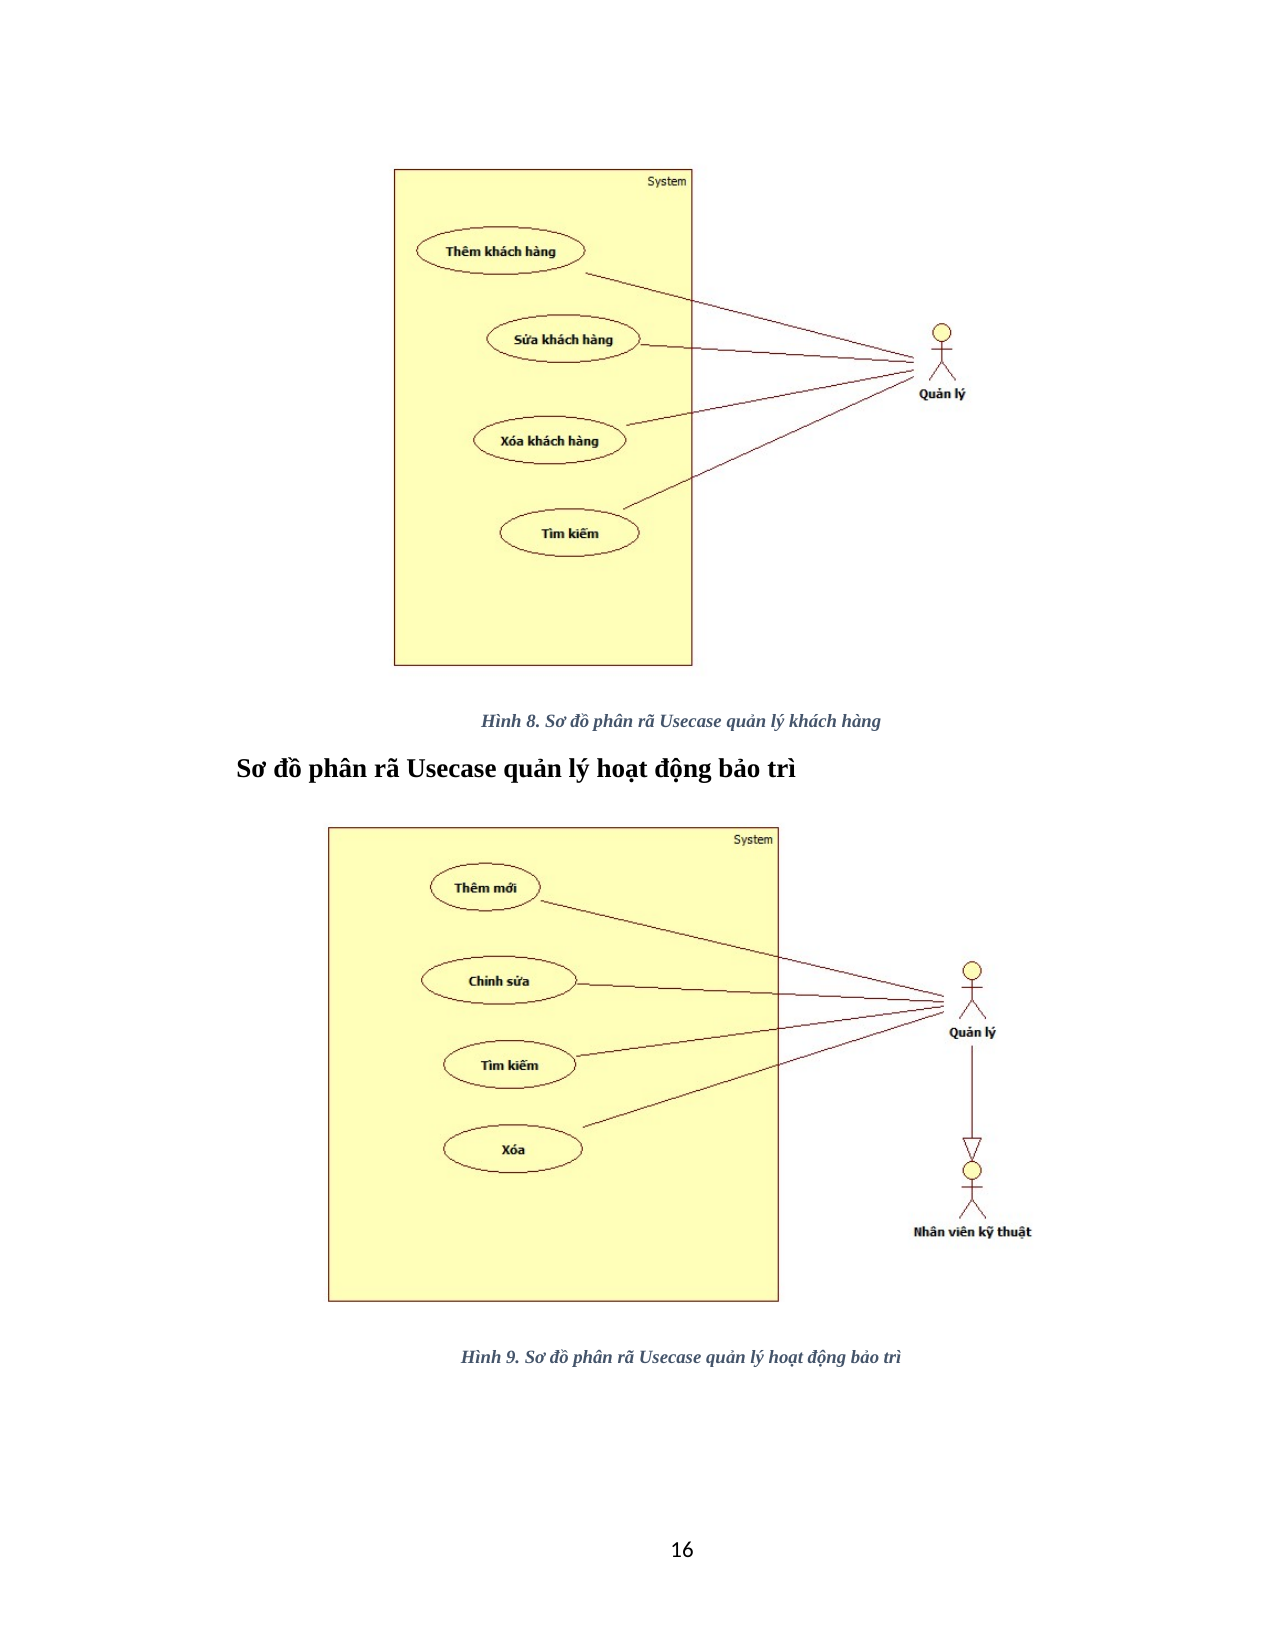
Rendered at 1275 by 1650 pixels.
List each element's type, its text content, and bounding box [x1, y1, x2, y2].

text Hình 9. Sơ đồ phân rã Usecase quản lý hoạt động bảo trì [236, 1346, 1127, 1367]
text Hình 8. Sơ đồ phân rã Usecase quản lý khách hàng [236, 709, 1127, 731]
picture [372, 147, 992, 688]
picture [306, 806, 1058, 1324]
text Sơ đồ phân rã Usecase quản lý hoạt động bảo trì [236, 752, 1127, 783]
